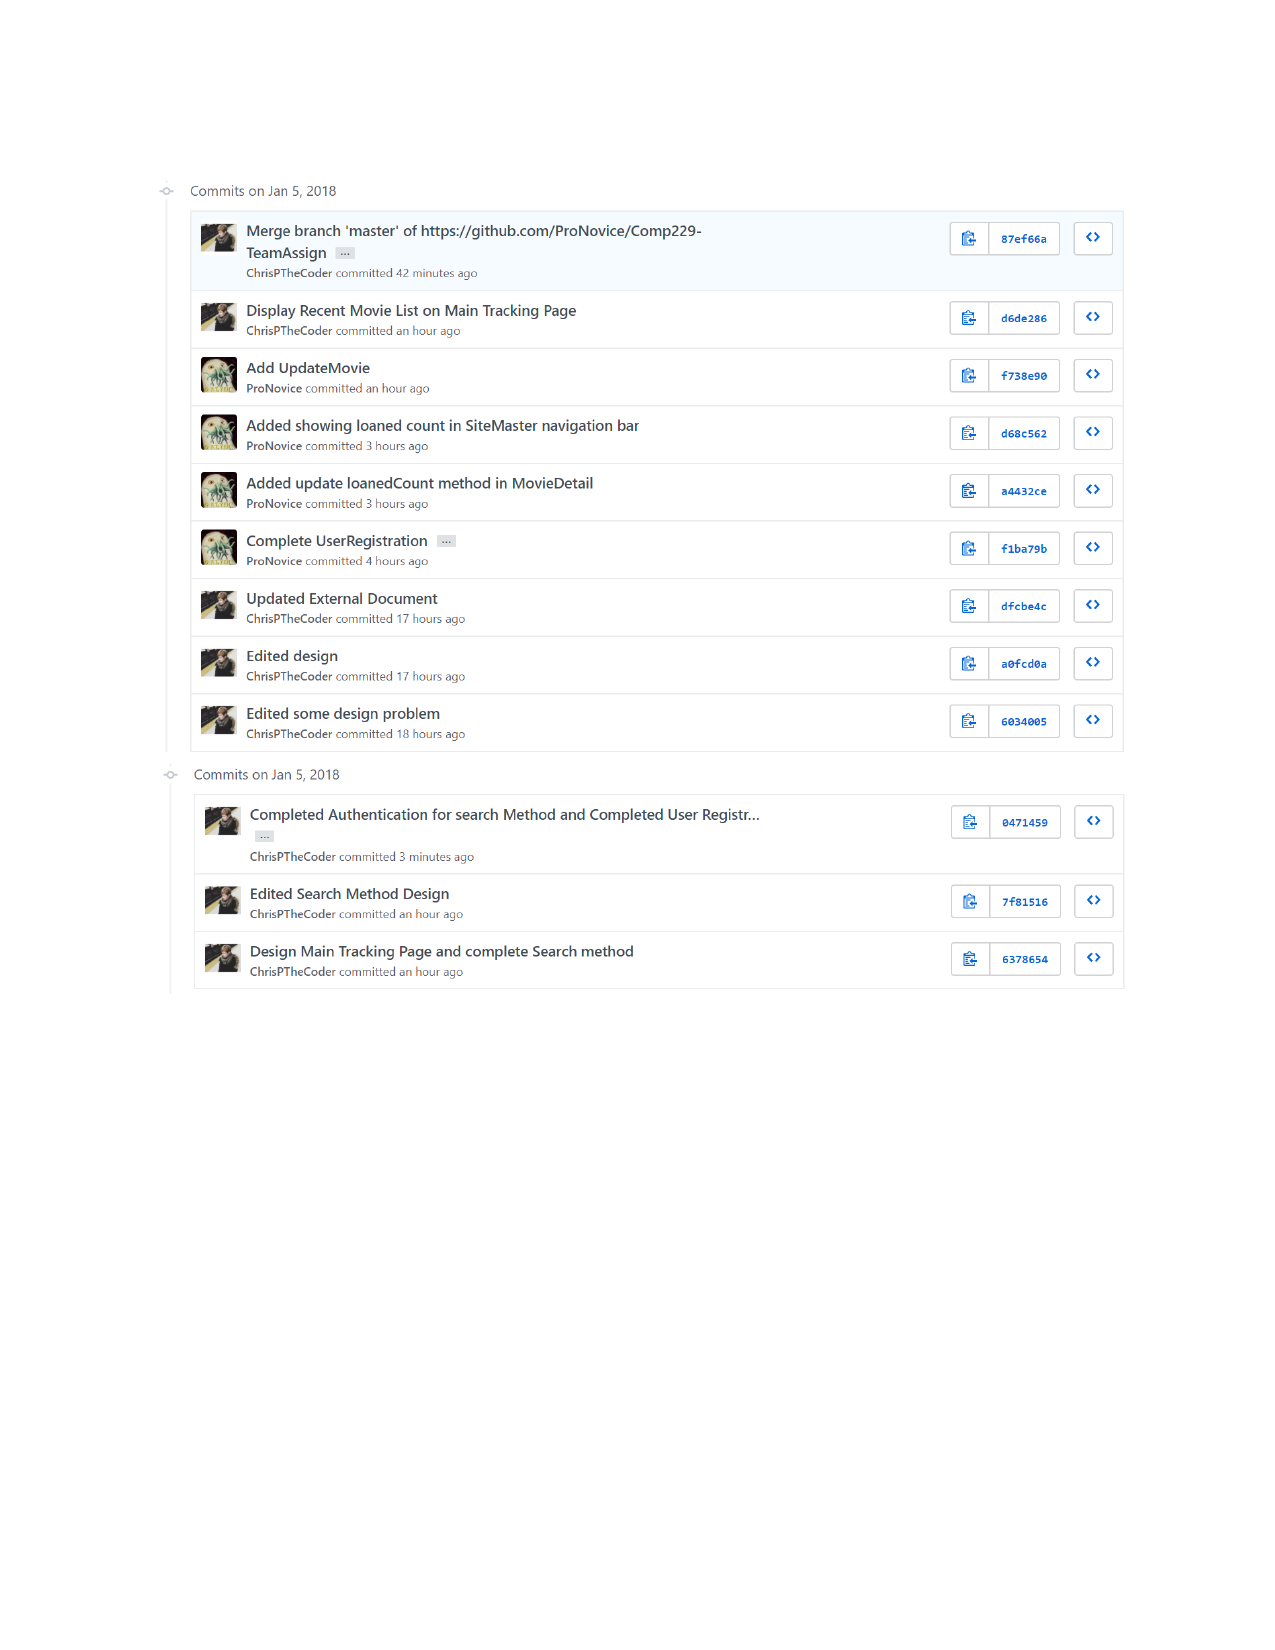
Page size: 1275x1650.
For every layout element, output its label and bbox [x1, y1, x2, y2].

picture [150, 177, 1125, 994]
